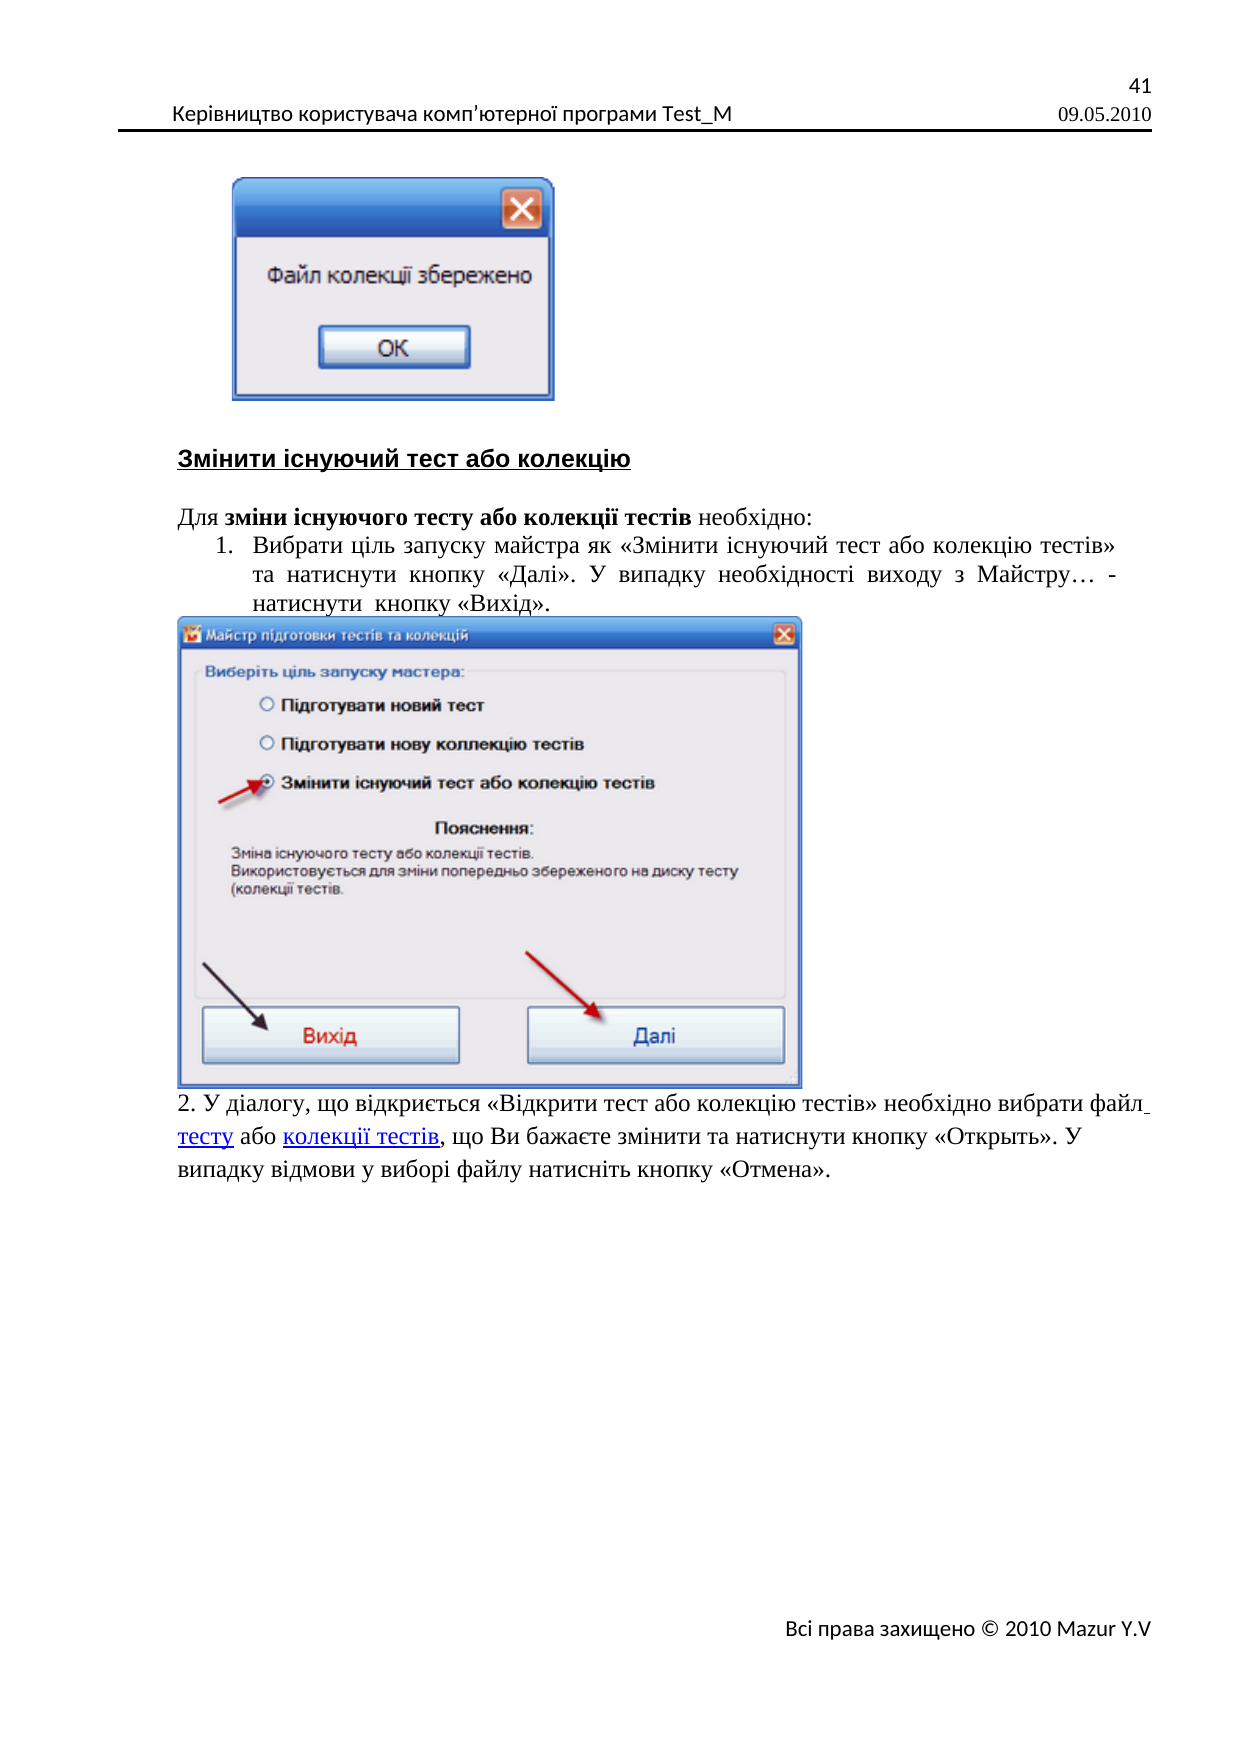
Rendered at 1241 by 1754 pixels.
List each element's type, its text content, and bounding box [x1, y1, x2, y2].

text Для зміни існуючого тесту або колекції тестів необхідно: [177, 502, 1117, 530]
picture [231, 177, 555, 401]
text 1. Вибрати ціль запуску майстра як «Змінити існуючий тест або колекцію тестів» та натиснути кнопку «Далі». У випадку необхідності виходу з Майстру… - натиснути кнопку «Вихід». [215, 530, 1117, 617]
subtitle Змінити існуючий тест або колекцію [177, 444, 1152, 473]
picture [177, 616, 803, 1089]
text 2. У діалогу, що відкриється «Відкрити тест або колекцію тестів» необхідно вибрати файл тесту або колекції тестів, що Ви бажаєте змінити та натиснути кнопку «Открыть». У випадку відмови у виборі файлу натисніть кнопку «Отмена». [177, 1088, 1152, 1183]
